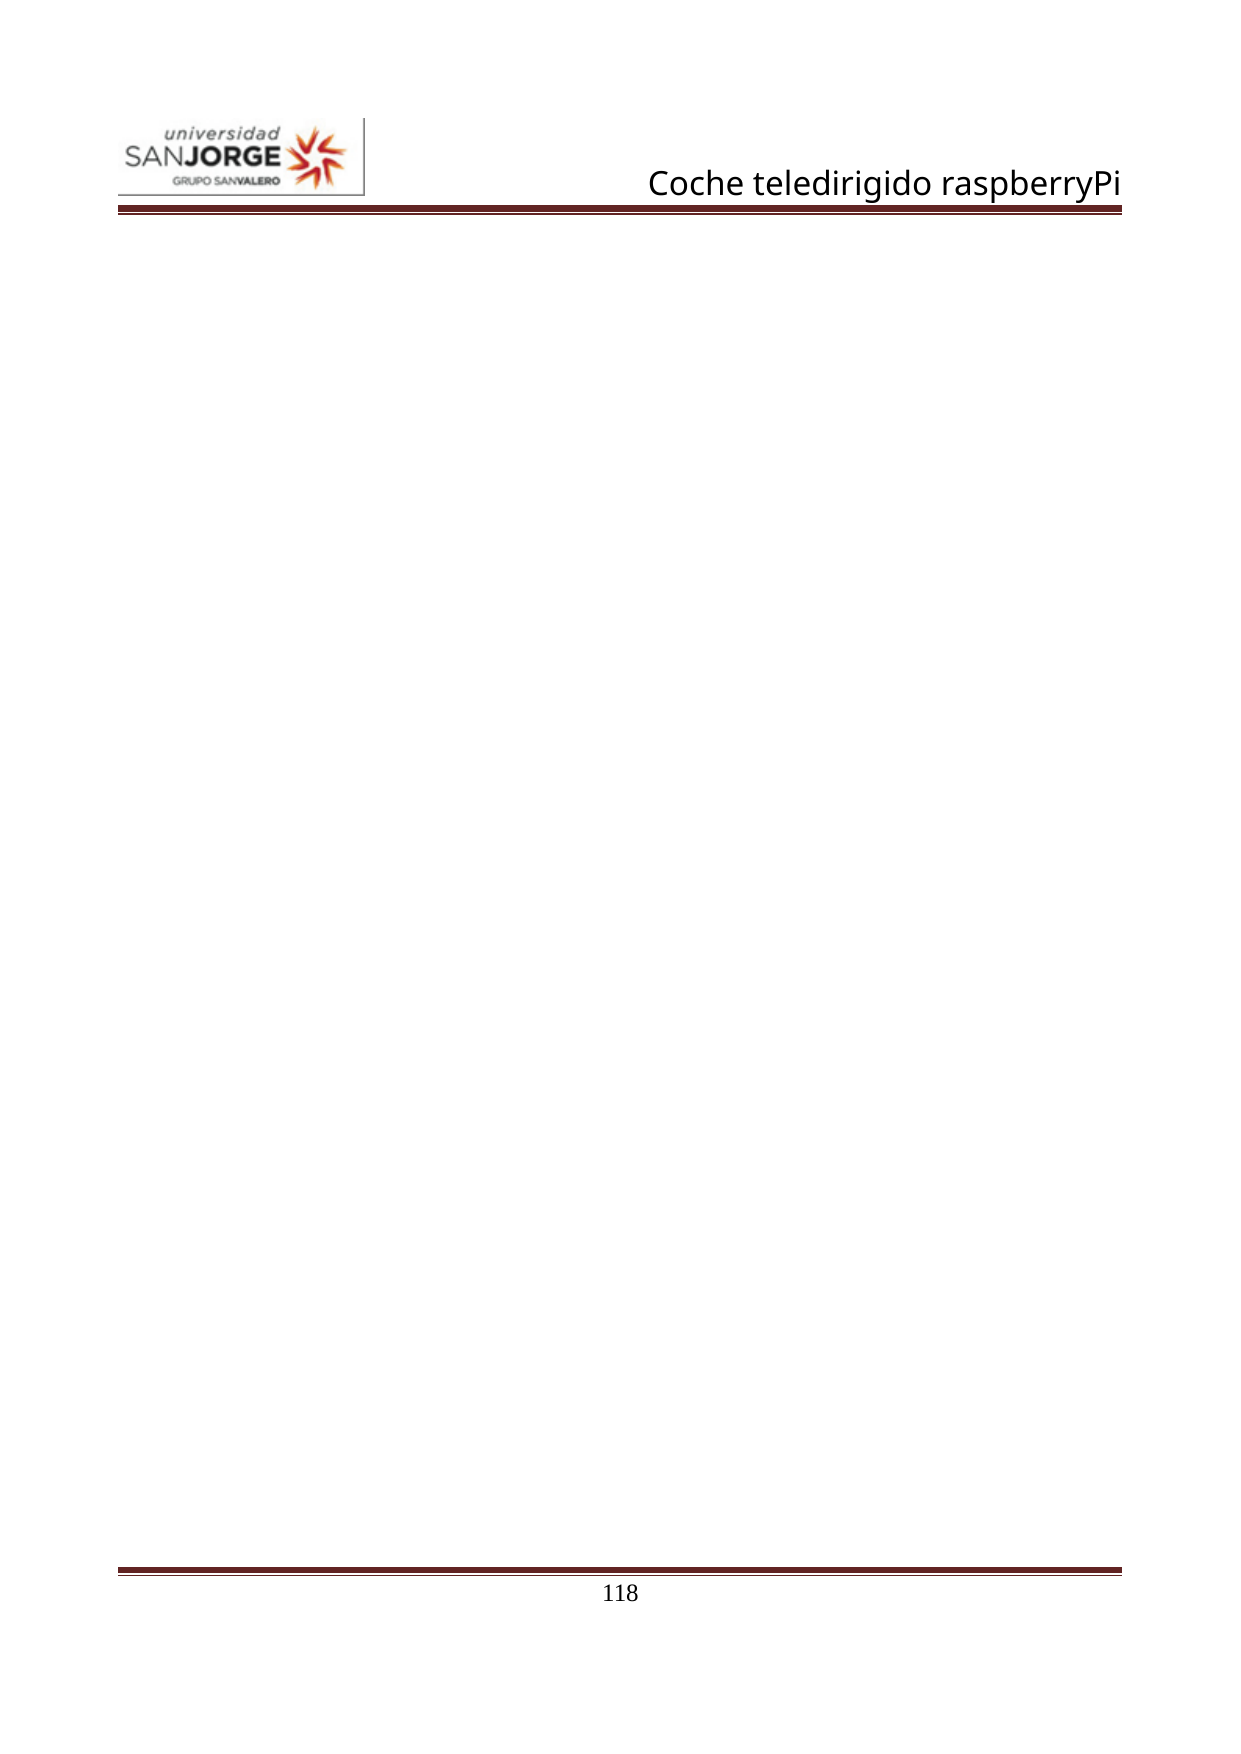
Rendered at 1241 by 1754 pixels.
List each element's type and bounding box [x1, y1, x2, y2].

picture [118, 118, 365, 196]
